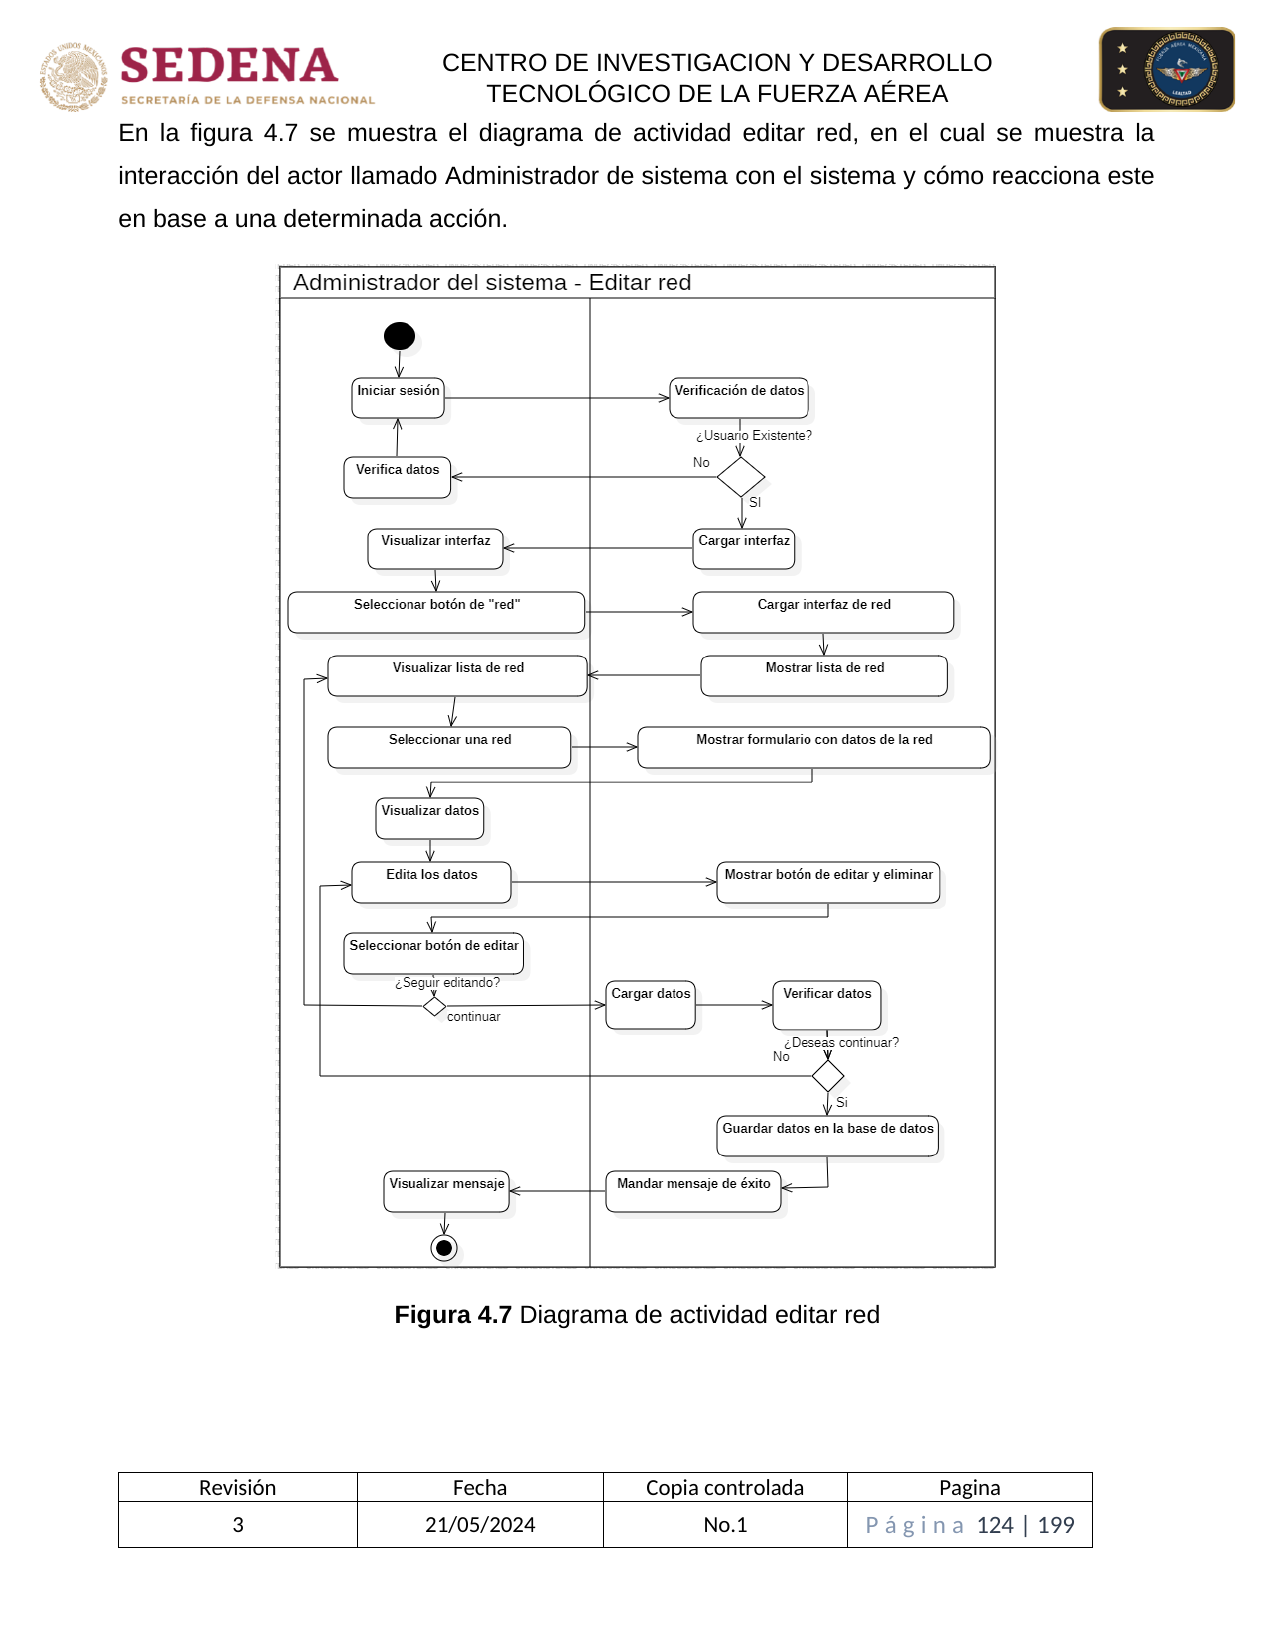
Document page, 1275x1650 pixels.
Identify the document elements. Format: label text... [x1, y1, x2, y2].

text En la figura 4.7 se muestra el diagrama de actividad editar red, en el cual se muestra la interacción del actor llamado Administrador de sistema con el sistema y cómo reacciona este en base a una determinada acción. [118, 118, 1157, 233]
picture [39, 27, 1236, 112]
picture [275, 264, 1000, 1270]
text Figura 4.7 Diagrama de actividad editar red [118, 1300, 1157, 1329]
